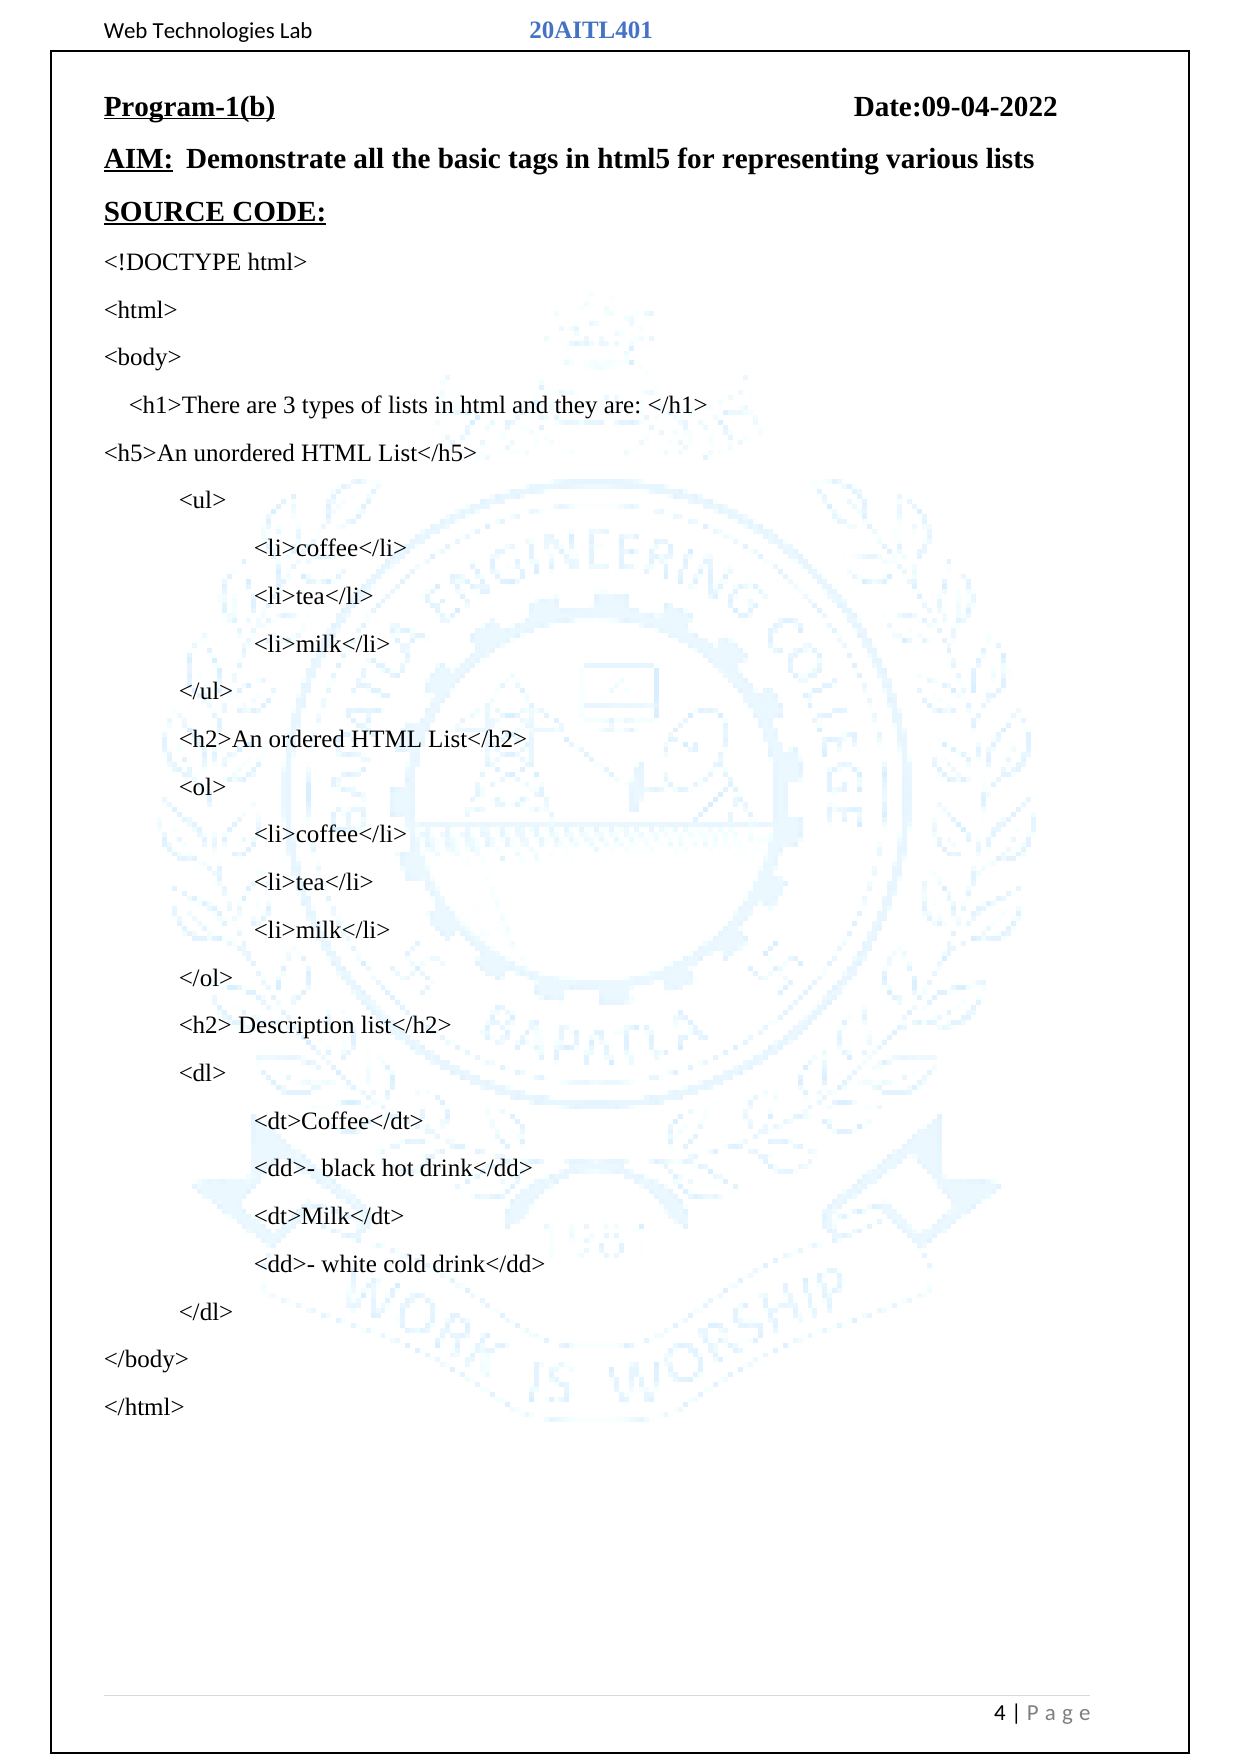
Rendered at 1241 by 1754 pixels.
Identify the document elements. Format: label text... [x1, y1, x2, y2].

text AIM: Demonstrate all the basic tags in html5 for representing various lists [74, 141, 1090, 175]
text <li>coffee</li> [103, 819, 1090, 848]
text <dd>- white cold drink</dd> [103, 1249, 1090, 1278]
text <h5>An unordered HTML List</h5> [103, 438, 1090, 467]
text <ol> [103, 772, 1090, 801]
text <li>tea</li> [103, 867, 1090, 896]
text Program-1(b) Date:09-04-2022 [74, 89, 1090, 122]
text </ul> [103, 676, 1090, 705]
text <dl> [103, 1058, 1090, 1087]
text <li>coffee</li> [103, 533, 1090, 562]
text </html> [103, 1392, 1090, 1421]
text <li>milk</li> [103, 915, 1090, 944]
text <h1>There are 3 types of lists in html and they are: </h1> [103, 390, 1090, 419]
text <dd>- black hot drink</dd> [103, 1153, 1090, 1182]
text <h2> Description list</h2> [103, 1010, 1090, 1039]
text SOURCE CODE: [74, 194, 1090, 228]
text <ul> [103, 486, 1090, 514]
text </dl> [103, 1297, 1090, 1325]
text <h2>An ordered HTML List</h2> [103, 724, 1090, 753]
text <body> [103, 342, 1090, 371]
text <li>tea</li> [103, 581, 1090, 610]
text <li>milk</li> [103, 629, 1090, 657]
text </ol> [103, 963, 1090, 991]
text <dt>Milk</dt> [103, 1201, 1090, 1230]
text <html> [103, 295, 1090, 323]
text <dt>Coffee</dt> [103, 1106, 1090, 1134]
text </body> [103, 1344, 1090, 1373]
text <!DOCTYPE html> [103, 247, 1090, 276]
